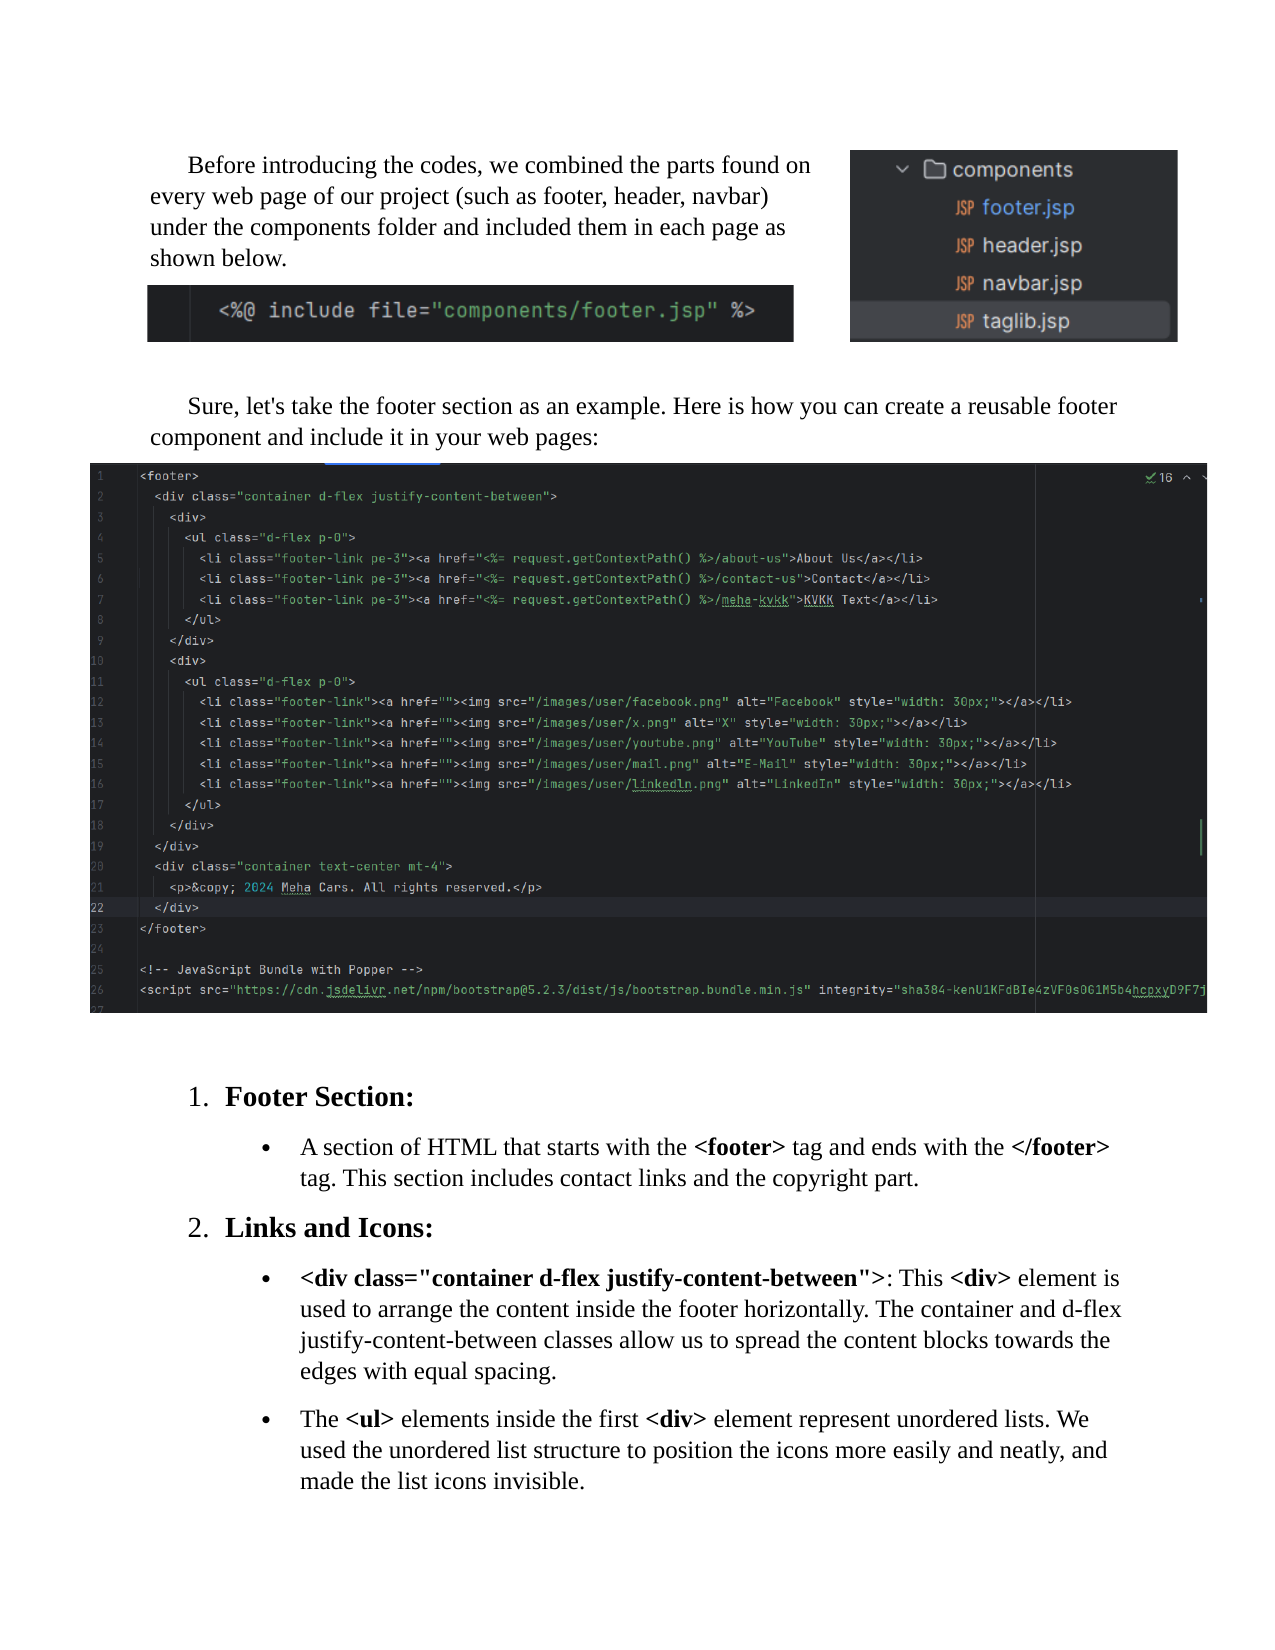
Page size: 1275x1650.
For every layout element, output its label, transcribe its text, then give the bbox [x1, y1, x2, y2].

list The <ul> elements inside the first <div> element represent unordered lists. We used the unordered list structure to position the icons more easily and neatly, and made the list icons invisible. [262, 1404, 1125, 1495]
list A section of HTML that starts with the <footer> tag and ends with the </footer> tag. This section includes contact links and the copyright part. [262, 1132, 1125, 1191]
picture [850, 150, 1178, 342]
text Sure, let's take the footer section as an example. Here is how you can create a reusable footer component and include it in your web pages: [150, 391, 1125, 451]
picture [147, 285, 794, 342]
list Links and Icons: [187, 1210, 1125, 1244]
text Before introducing the codes, we combined the parts found on every web page of our project (such as footer, header, navbar) under the components folder and included them in each page as shown below. [150, 150, 850, 272]
picture [90, 463, 1208, 1013]
list <div class="container d-flex justify-content-between">: This <div> element is used to arrange the content inside the footer horizontally. The container and d-flex justify-content-between classes allow us to spread the content blocks towards the edges with equal spacing. [262, 1263, 1125, 1385]
list Footer Section: [187, 1079, 1125, 1112]
